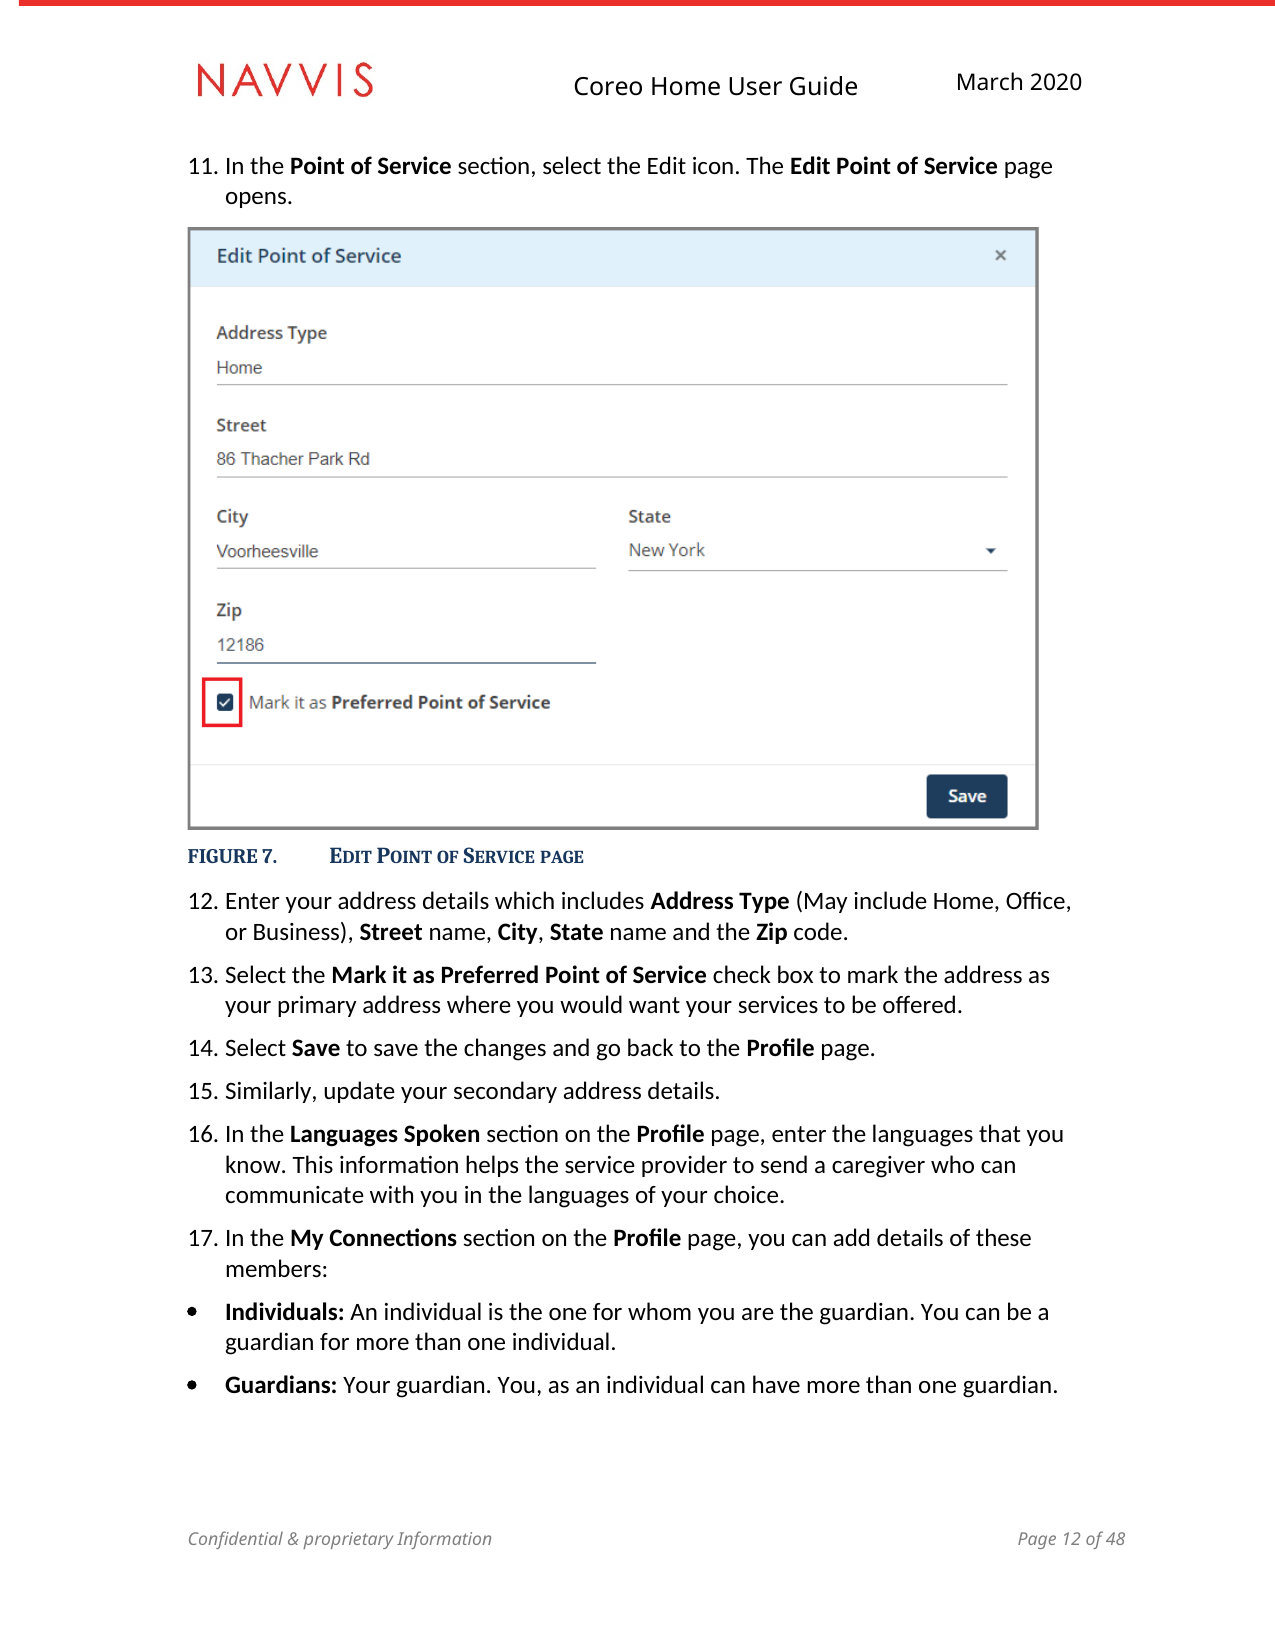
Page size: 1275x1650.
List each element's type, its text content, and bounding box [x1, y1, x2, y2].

list In the Point of Service section, select the Edit icon. The Edit Point of Service page opens. [187, 150, 1087, 211]
text Edit Point of Service page [187, 842, 1087, 869]
list Individuals: An individual is the one for whom you are the guardian. You can be a guardian for more than one individual. [187, 1296, 1087, 1357]
list In the Languages Spoken section on the Profile page, enter the languages that you know. This information helps the service provider to send a caregiver who can communicate with you in the languages of your choice. [187, 1118, 1087, 1210]
list Select Save to save the changes and go back to the Profile page. [187, 1032, 1087, 1063]
list In the My Connections section on the Profile page, you can add details of these members: [187, 1222, 1087, 1283]
list Select the Mark it as Preferred Point of Service check box to mark the address as your primary address where you would want your services to be offered. [187, 959, 1087, 1020]
list Similarly, update your secondary address details. [187, 1075, 1087, 1106]
list Enter your address details which includes Address Type (May include Home, Office, or Business), Street name, City, State name and the Zip code. [187, 885, 1087, 946]
picture [187, 55, 383, 104]
list Guardians: Your guardian. You, as an individual can have more than one guardian. [187, 1369, 1087, 1400]
picture [187, 227, 1039, 830]
